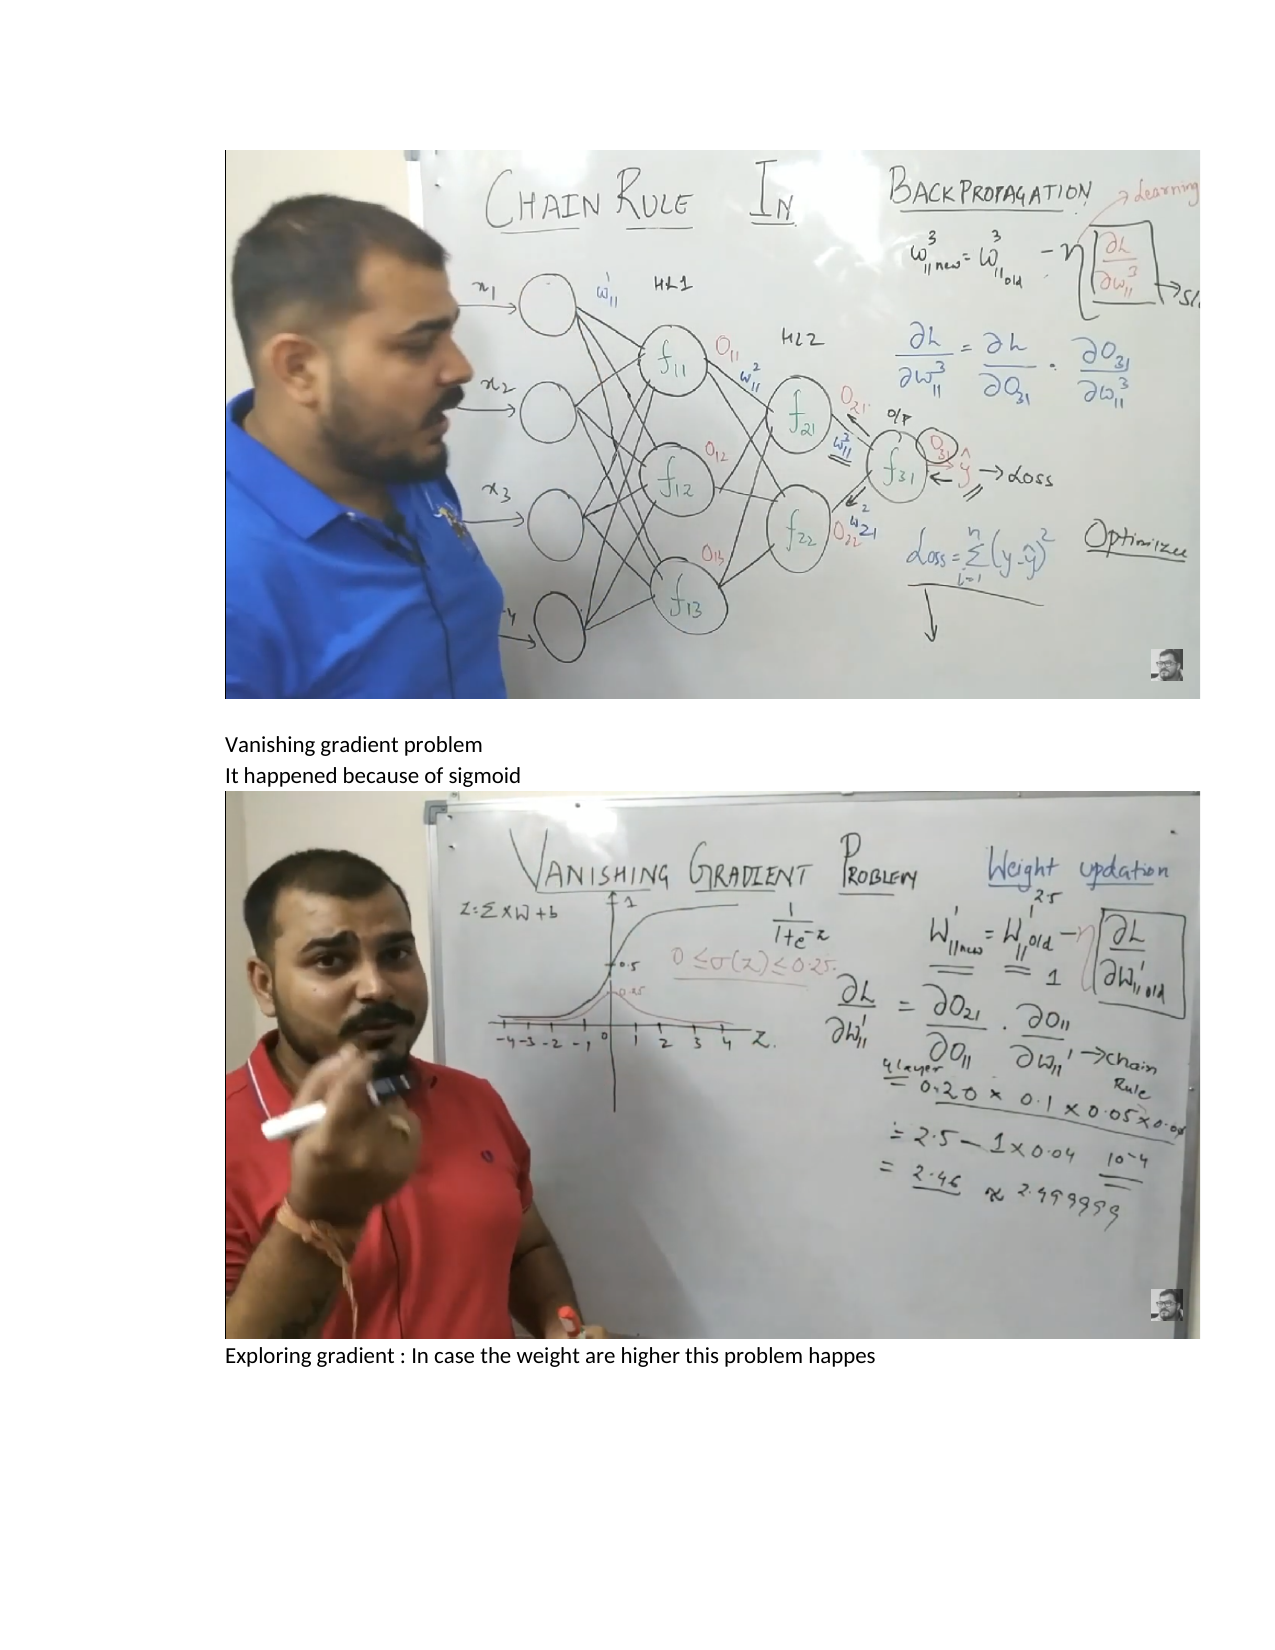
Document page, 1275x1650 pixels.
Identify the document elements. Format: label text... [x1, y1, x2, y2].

list Exploring gradient : In case the weight are higher this problem happes [225, 1341, 1125, 1369]
list It happened because of sigmoid [225, 761, 1125, 789]
picture [225, 791, 1200, 1339]
picture [225, 150, 1200, 699]
list Vanishing gradient problem [225, 731, 1125, 758]
